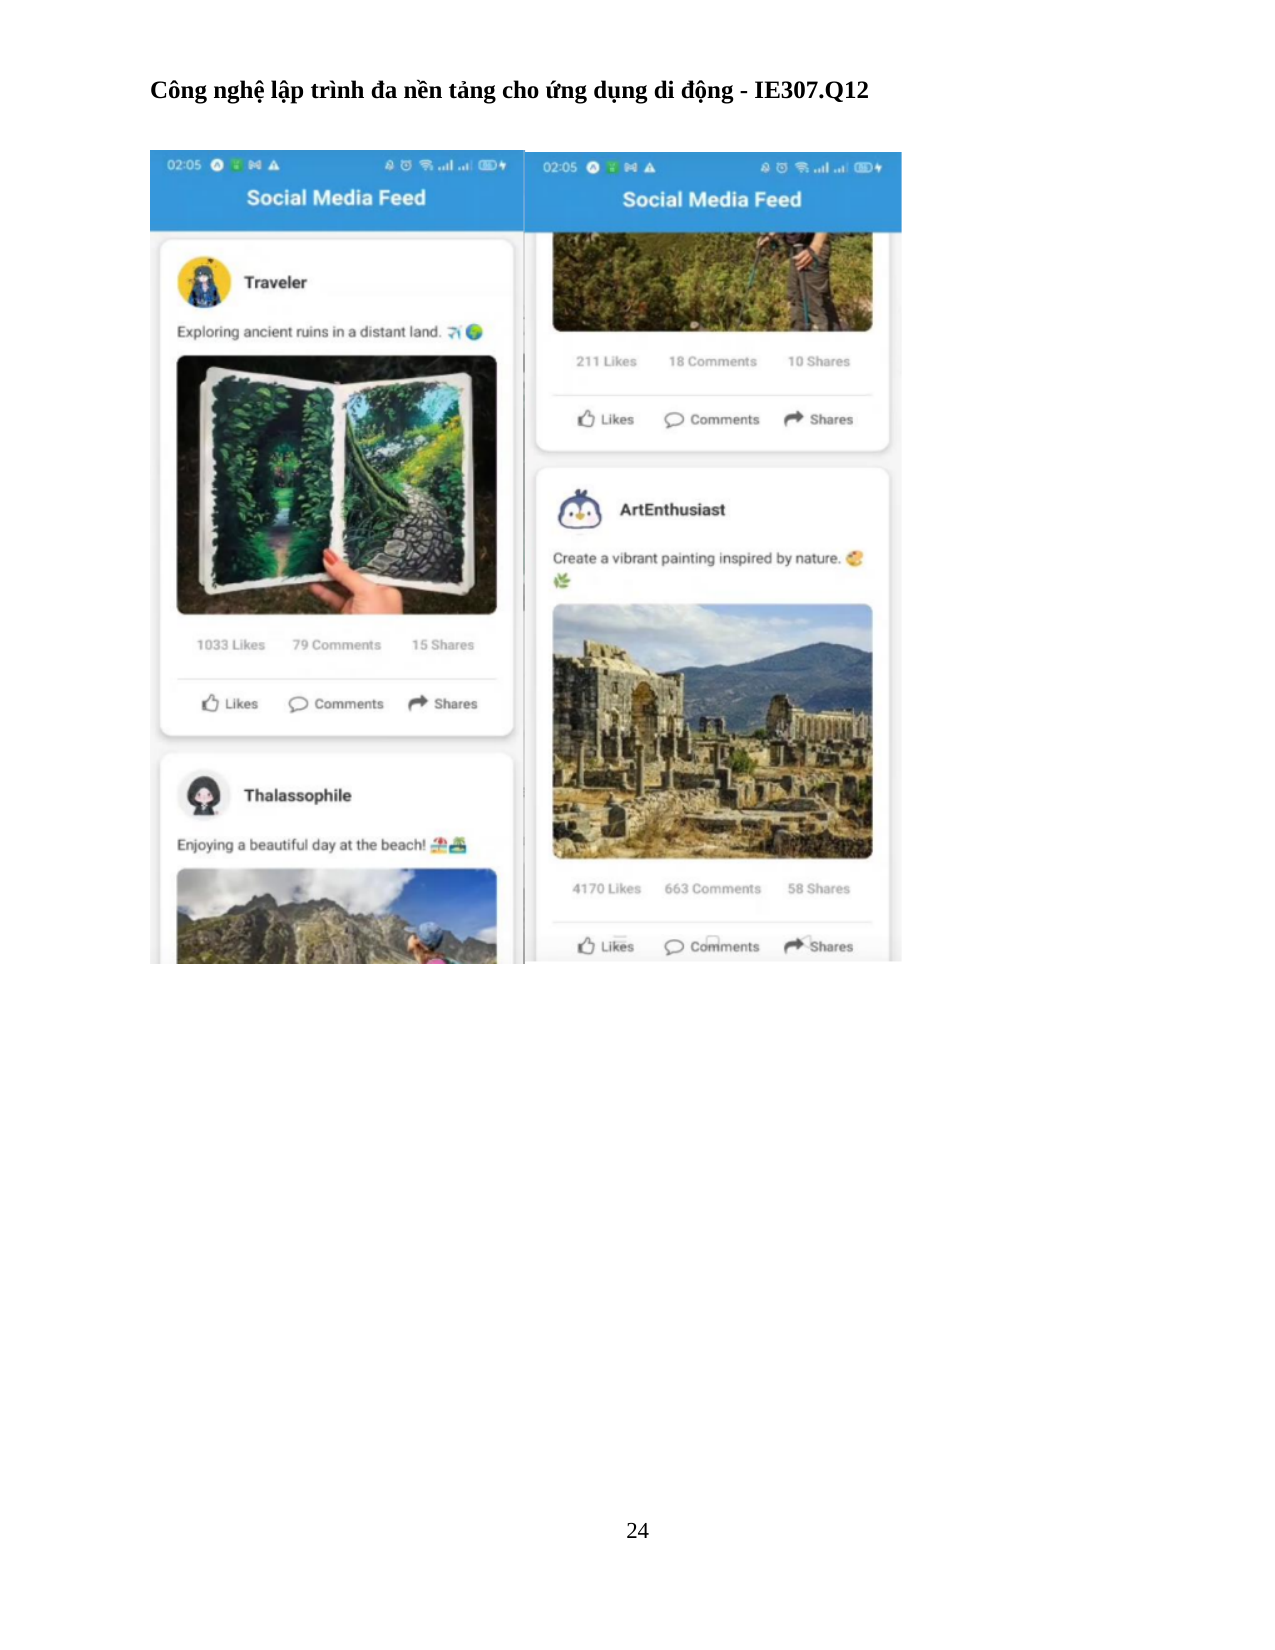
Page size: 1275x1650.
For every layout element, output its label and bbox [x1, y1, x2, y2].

picture [150, 150, 903, 964]
